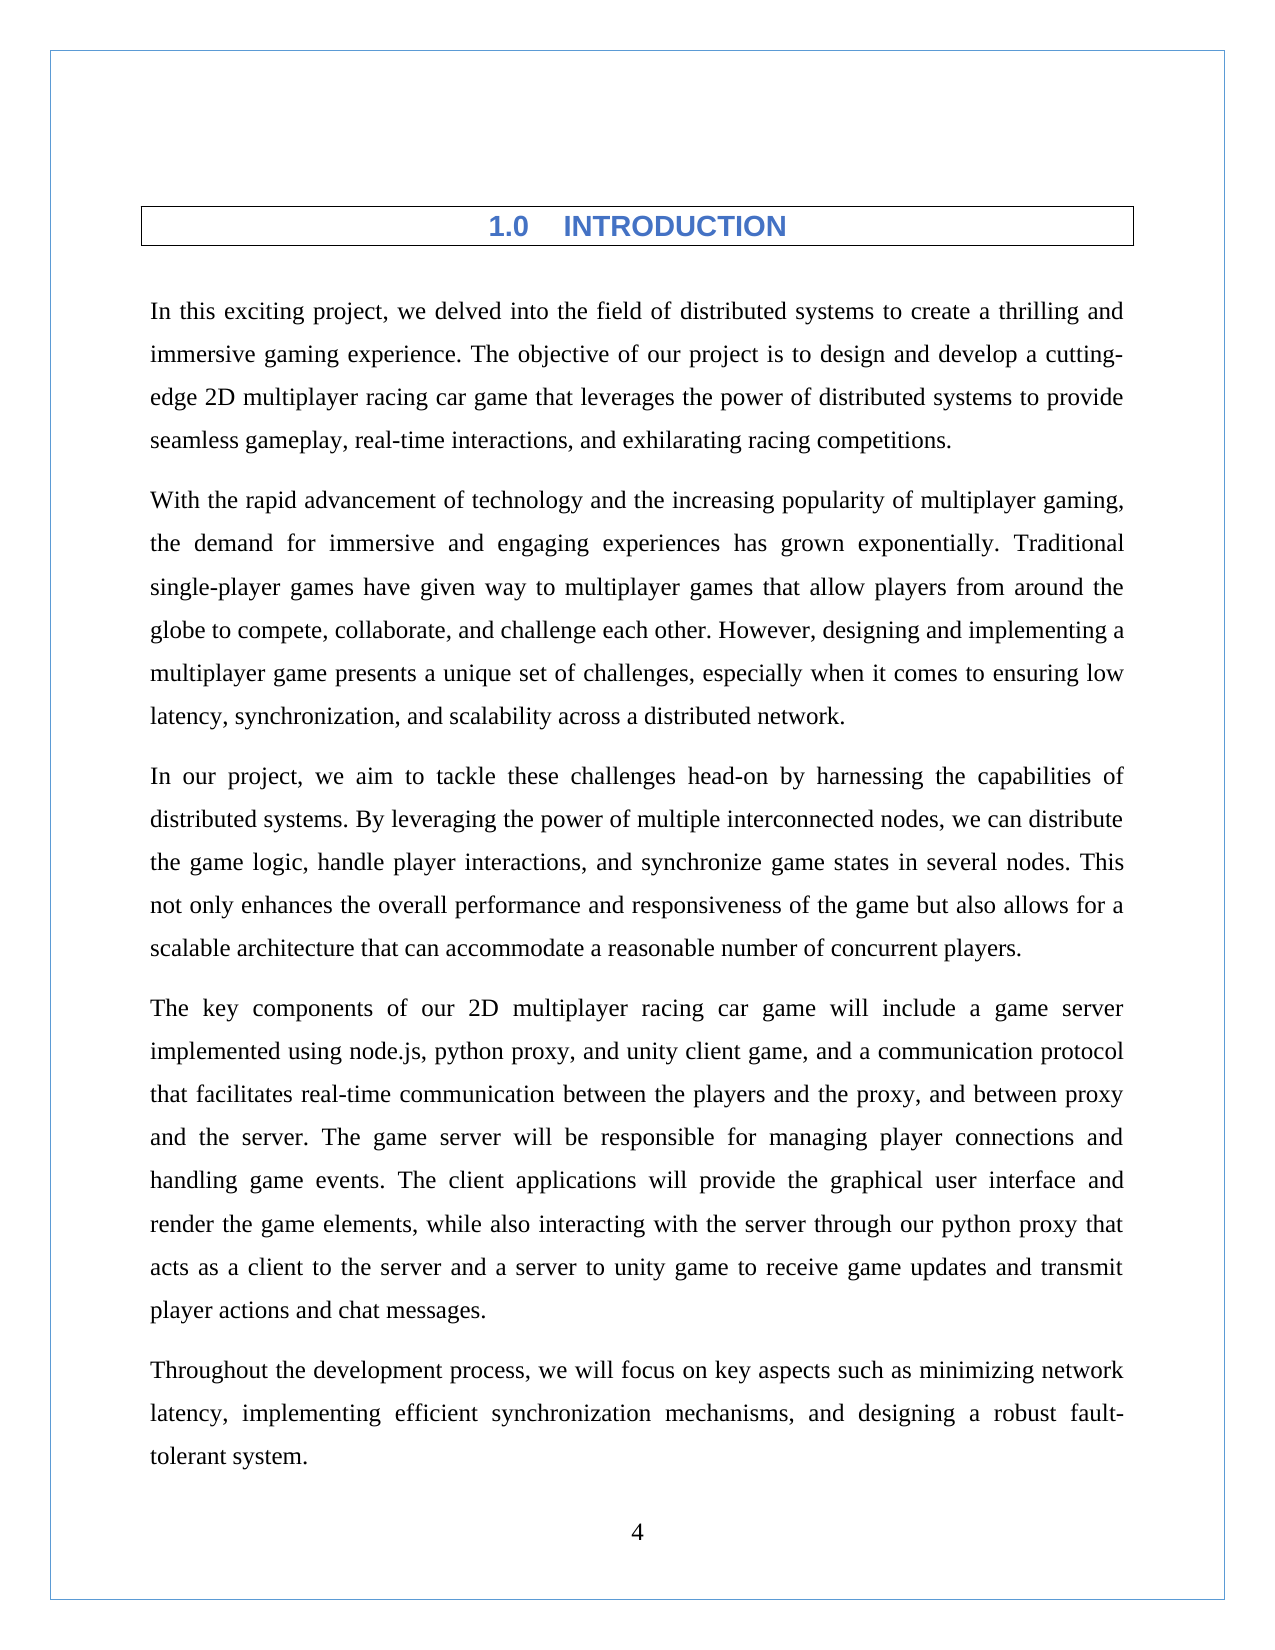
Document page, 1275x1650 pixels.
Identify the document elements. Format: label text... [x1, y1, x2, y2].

text In this exciting project, we delved into the field of distributed systems to create a thrilling and immersive gaming experience. The objective of our project is to design and develop a cutting-edge 2D multiplayer racing car game that leverages the power of distributed systems to provide seamless gameplay, real-time interactions, and exhilarating racing competitions. [150, 296, 1125, 454]
text In our project, we aim to tackle these challenges head-on by harnessing the capabilities of distributed systems. By leveraging the power of multiple interconnected nodes, we can distribute the game logic, handle player interactions, and synchronize game states in several nodes. This not only enhances the overall performance and responsiveness of the game but also allows for a scalable architecture that can accommodate a reasonable number of concurrent players. [150, 761, 1125, 962]
text Throughout the development process, we will focus on key aspects such as minimizing network latency, implementing efficient synchronization mechanisms, and designing a robust fault-tolerant system. [150, 1355, 1125, 1470]
text With the rapid advancement of technology and the increasing popularity of multiplayer gaming, the demand for immersive and engaging experiences has grown exponentially. Traditional single-player games have given way to multiplayer games that allow players from around the globe to compete, collaborate, and challenge each other. However, designing and implementing a multiplayer game presents a unique set of challenges, especially when it comes to ensuring low latency, synchronization, and scalability across a distributed network. [150, 485, 1125, 730]
text The key components of our 2D multiplayer racing car game will include a game server implemented using node.js, python proxy, and unity client game, and a communication protocol that facilitates real-time communication between the players and the proxy, and between proxy and the server. The game server will be responsible for managing player connections and handling game events. The client applications will provide the graphical user interface and render the game elements, while also interacting with the server through our python proxy that acts as a client to the server and a server to unity game to receive game updates and transmit player actions and chat messages. [150, 993, 1125, 1324]
subtitle INTRODUCTION [142, 207, 1133, 245]
